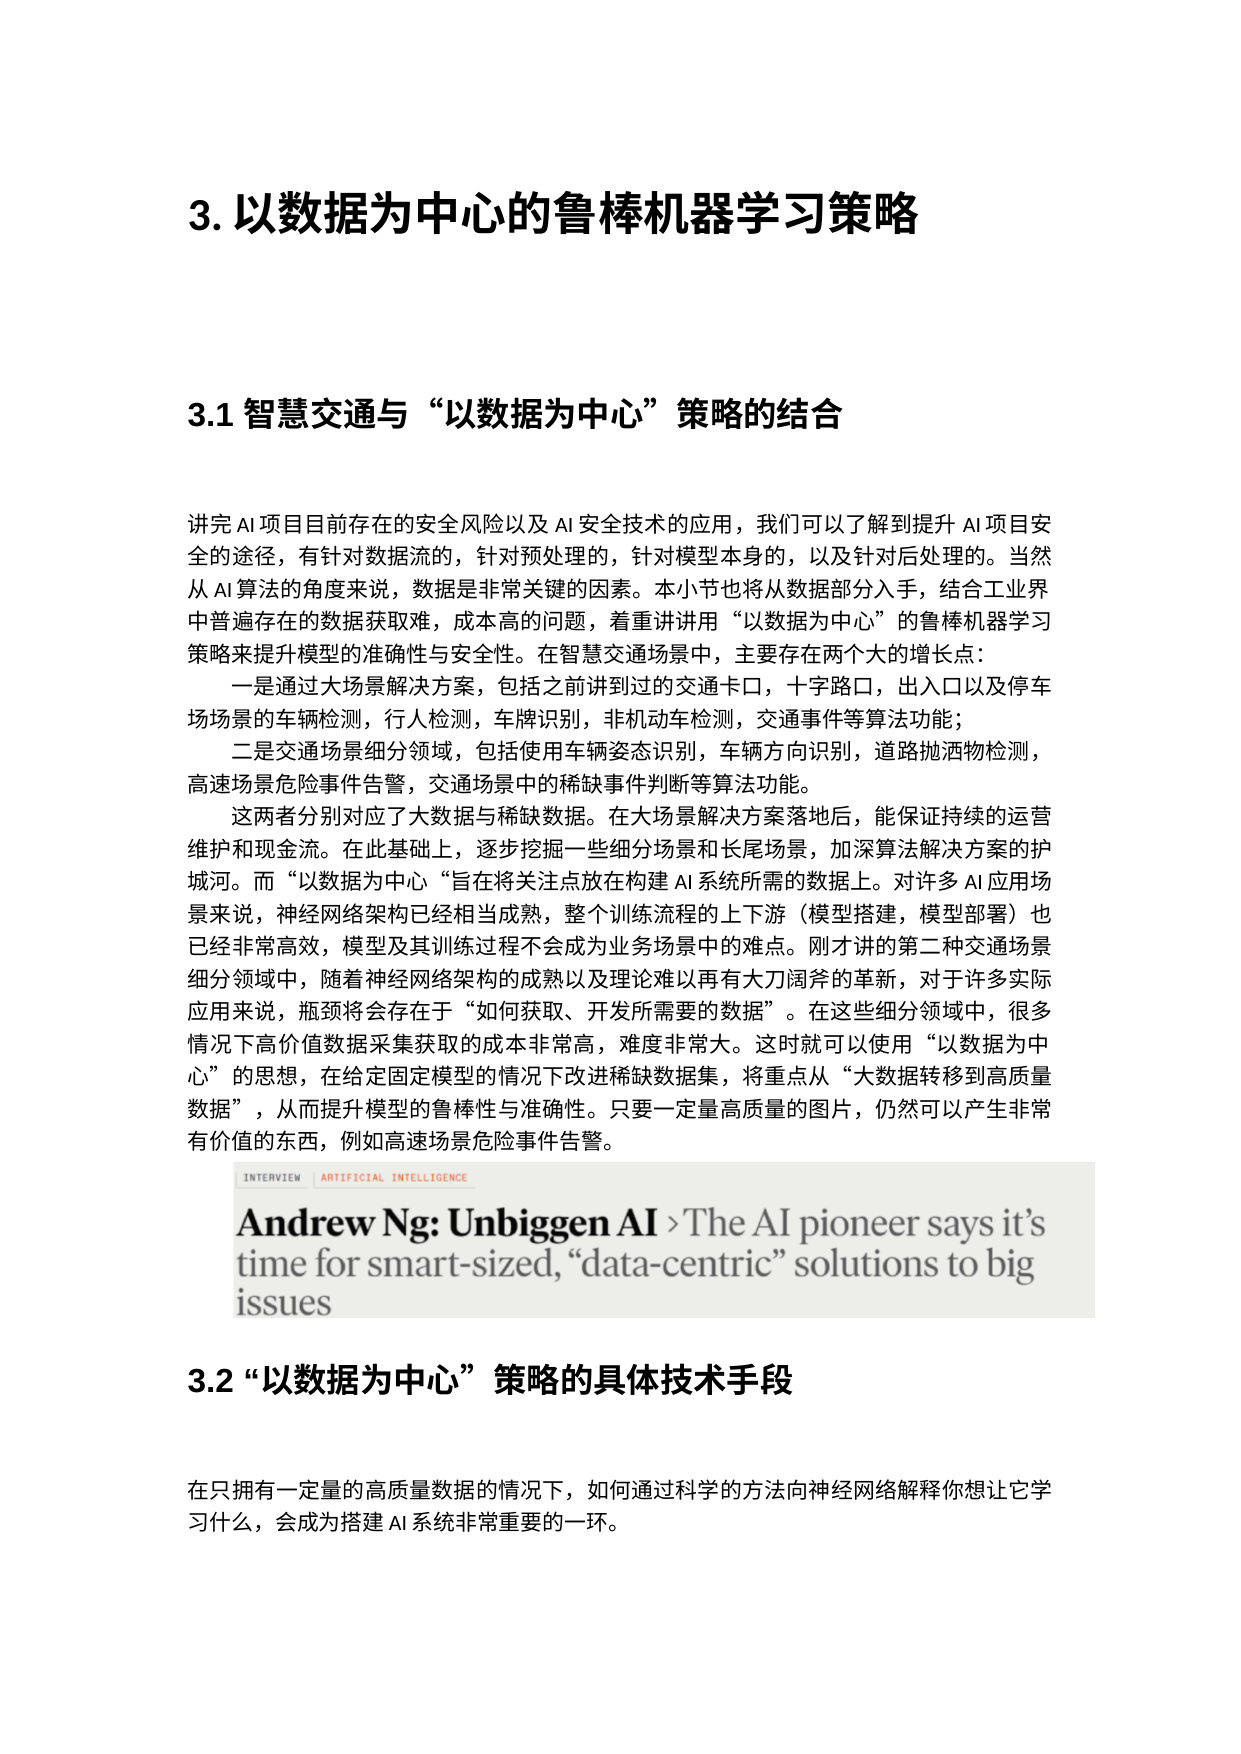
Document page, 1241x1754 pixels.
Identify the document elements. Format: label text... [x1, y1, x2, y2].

list 二是交通场景细分领域，包括使用车辆姿态识别，车辆方向识别，道路抛洒物检测，高速场景危险事件告警，交通场景中的稀缺事件判断等算法功能。 [187, 741, 1053, 806]
list 这两者分别对应了大数据与稀缺数据。在大场景解决方案落地后，能保证持续的运营维护和现金流。在此基础上，逐步挖掘一些细分场景和长尾场景，加深算法解决方案的护城河。而“以数据为中心“旨在将关注点放在构建AI系统所需的数据上。对许多AI应用场景来说，神经网络架构已经相当成熟，整个训练流程的上下游（模型搭建，模型部署）也已经非常高效，模型及其训练过程不会成为业务场景中的难点。刚才讲的第二种交通场景细分领域中，随着神经网络架构的成熟以及理论难以再有大刀阔斧的革新，对于许多实际应用来说，瓶颈将会存在于“如何获取、开发所需要的数据”。在这些细分领域中，很多情况下高价值数据采集获取的成本非常高，难度非常大。这时就可以使用“以数据为中心”的思想，在给定固定模型的情况下改进稀缺数据集，将重点从“大数据转移到高质量数据”，从而提升模型的鲁棒性与准确性。只要一定量高质量的图片，仍然可以产生非常有价值的东西，例如高速场景危险事件告警。 [187, 806, 1053, 1163]
subtitle 智慧交通与“以数据为中心”策略的结合 [187, 387, 1053, 452]
subtitle 以数据为中心的鲁棒机器学习策略 [187, 162, 1053, 259]
subtitle “以数据为中心”策略的具体技术手段 [187, 1353, 1053, 1418]
picture [231, 1163, 1096, 1326]
list 在只拥有一定量的高质量数据的情况下，如何通过科学的方法向神经网络解释你想让它学习什么，会成为搭建AI系统非常重要的一环。 [187, 1480, 1053, 1545]
list 讲完AI项目目前存在的安全风险以及AI安全技术的应用，我们可以了解到提升AI项目安全的途径，有针对数据流的，针对预处理的，针对模型本身的，以及针对后处理的。当然，从AI算法的角度来说，数据是非常关键的因素。本小节也将从数据部分入手，结合工业界中普遍存在的数据获取难，成本高的问题，着重讲讲用“以数据为中心”的鲁棒机器学习策略来提升模型的准确性与安全性。在智慧交通场景中，主要存在两个大的增长点： [187, 513, 1053, 676]
list 一是通过大场景解决方案，包括之前讲到过的交通卡口，十字路口，出入口以及停车场场景的车辆检测，行人检测，车牌识别，非机动车检测，交通事件等算法功能； [187, 676, 1053, 741]
